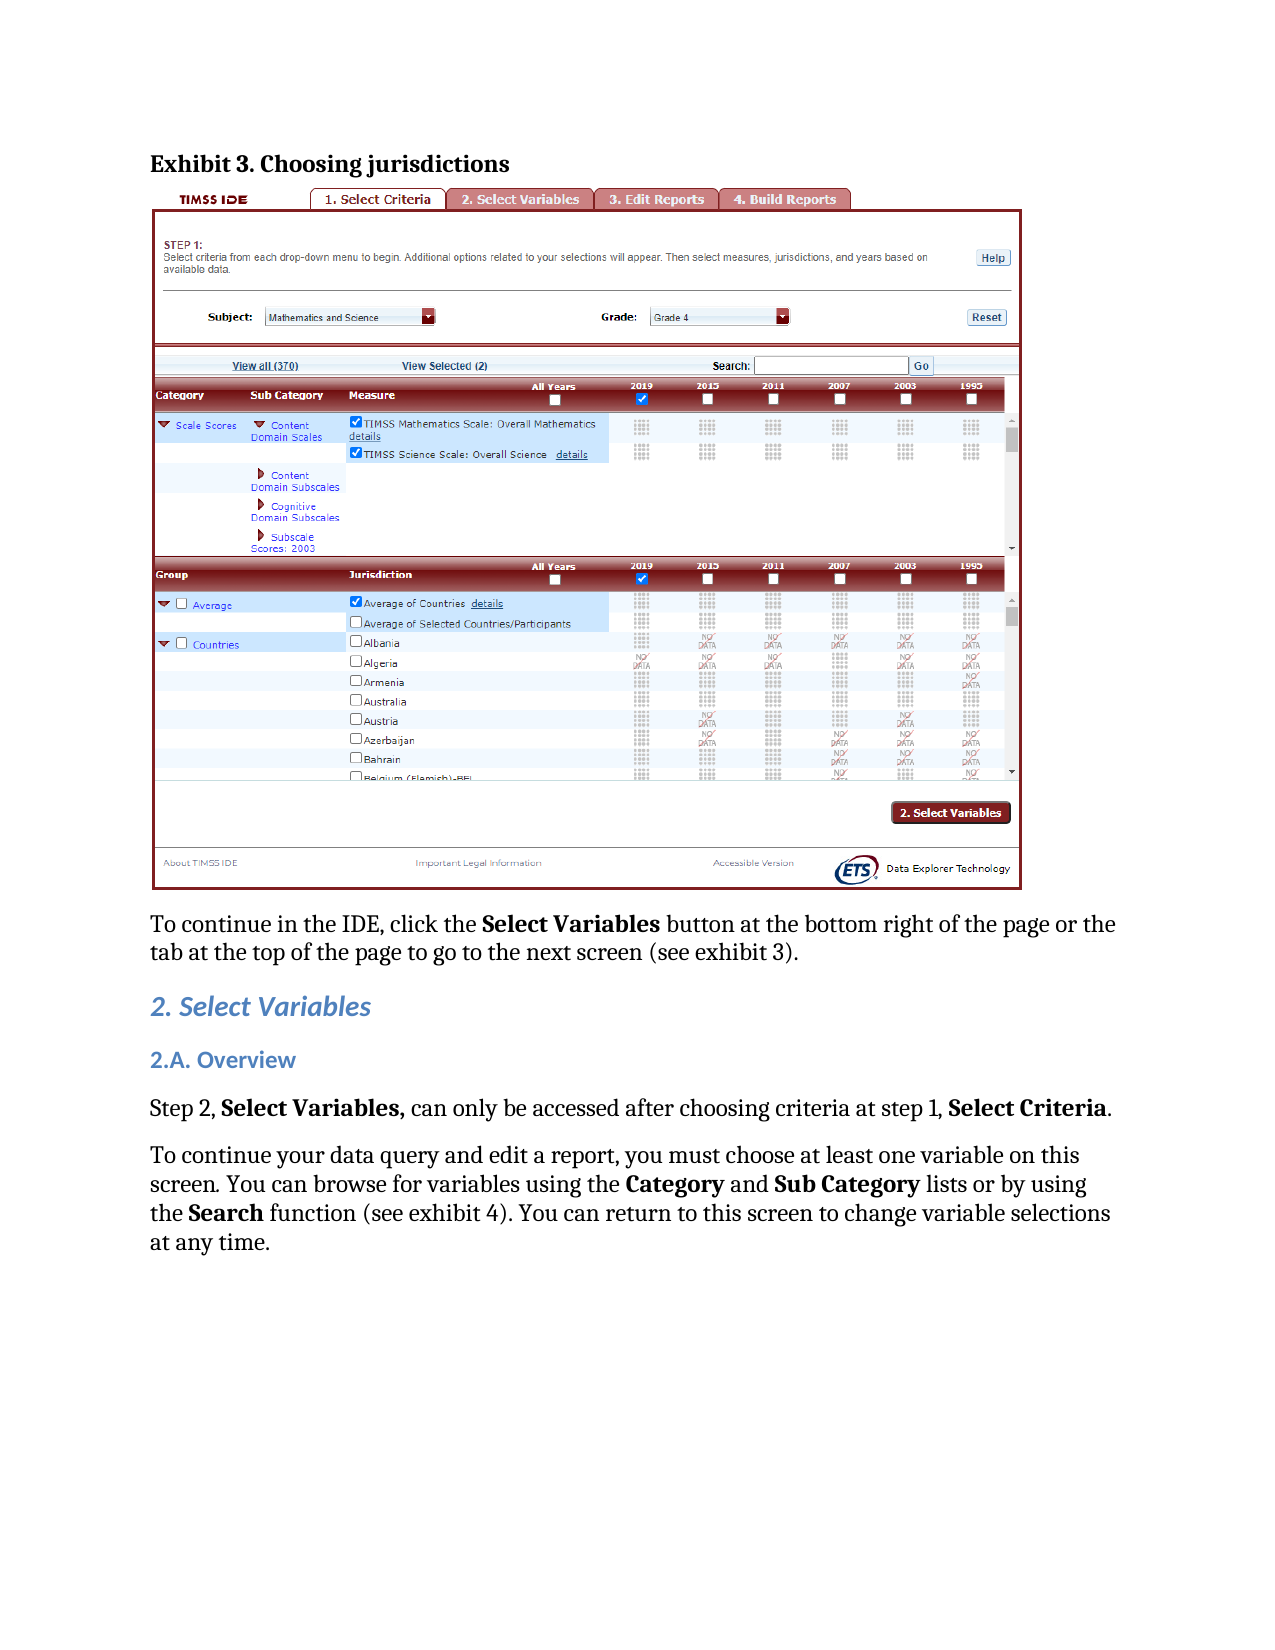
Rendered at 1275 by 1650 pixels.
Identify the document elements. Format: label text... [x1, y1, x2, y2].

text Step 2, Select Variables, can only be accessed after choosing criteria at step 1, Select Criteria. [150, 1094, 1125, 1122]
picture [150, 178, 1025, 891]
subtitle 2. Select Variables [150, 988, 1125, 1023]
subtitle 2.A. Overview [150, 1044, 1125, 1075]
text To continue your data query and edit a report, you must choose at least one variable on this screen. You can browse for variables using the Category and Sub Category lists or by using the Search function (see exhibit 4). You can return to this screen to change variable selections at any time. [150, 1141, 1125, 1256]
text To continue in the IDE, click the Select Variables button at the bottom right of the page or the tab at the top of the page to go to the next screen (see exhibit 3). [150, 909, 1125, 967]
